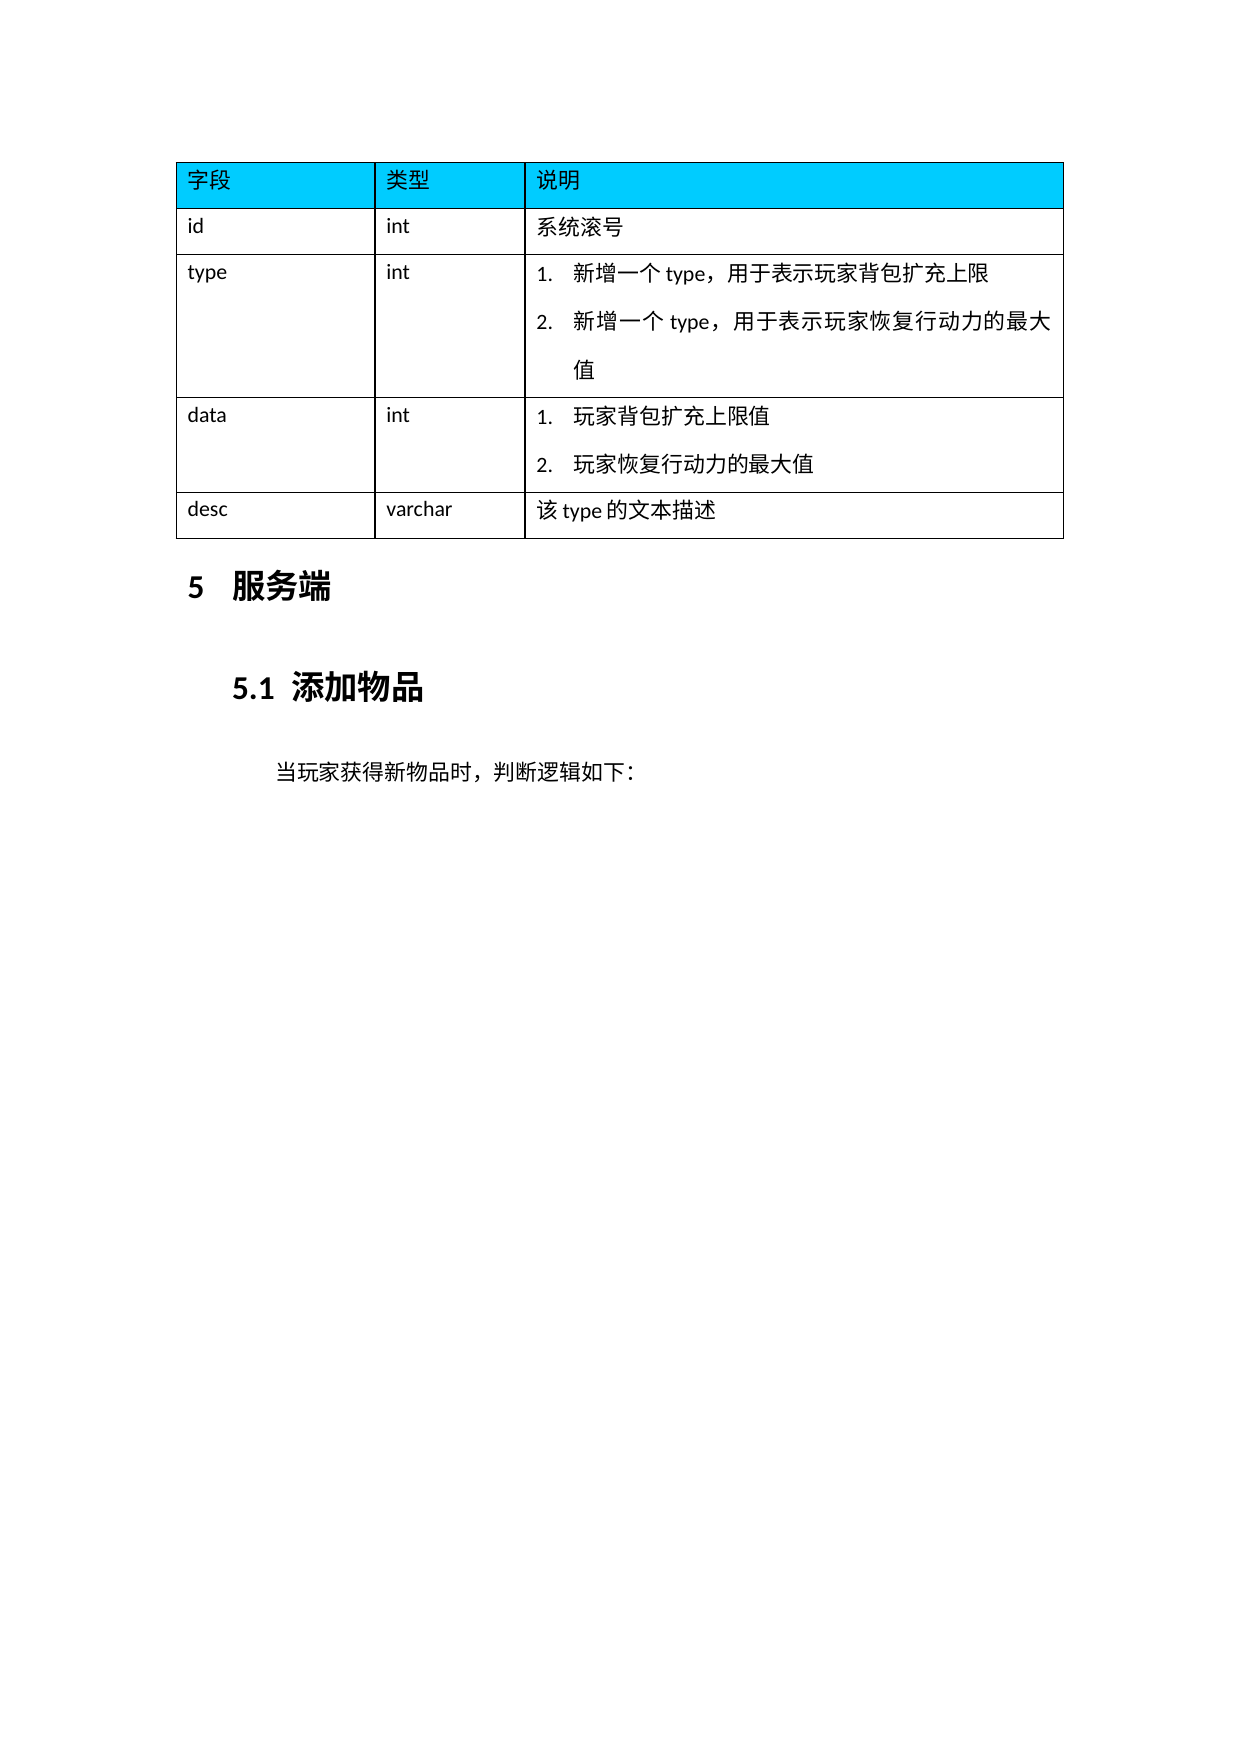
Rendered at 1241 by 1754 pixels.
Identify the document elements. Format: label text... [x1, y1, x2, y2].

table_cell 新增一个type，用于表示玩家背包扩充上限 新增一个type，用于表示玩家恢复行动力的最大值 [526, 255, 1063, 397]
table_cell int [376, 255, 524, 397]
table_cell type [177, 255, 374, 397]
list 添加物品 [232, 653, 1053, 718]
table_header 字段 [177, 163, 374, 208]
table_cell varchar [376, 493, 524, 538]
table_cell int [376, 398, 524, 492]
table_cell 系统滚号 [526, 209, 1063, 254]
table_cell int [376, 209, 524, 254]
list 服务端 [187, 551, 1053, 616]
table_cell 玩家背包扩充上限值 玩家恢复行动力的最大值 [526, 398, 1063, 492]
table_header 类型 [376, 163, 524, 208]
table_cell id [177, 209, 374, 254]
table_cell 该type的文本描述 [526, 493, 1063, 538]
table_header 说明 [526, 163, 1063, 208]
table_cell desc [177, 493, 374, 538]
table_cell data [177, 398, 374, 492]
text 当玩家获得新物品时，判断逻辑如下： [275, 754, 1053, 787]
